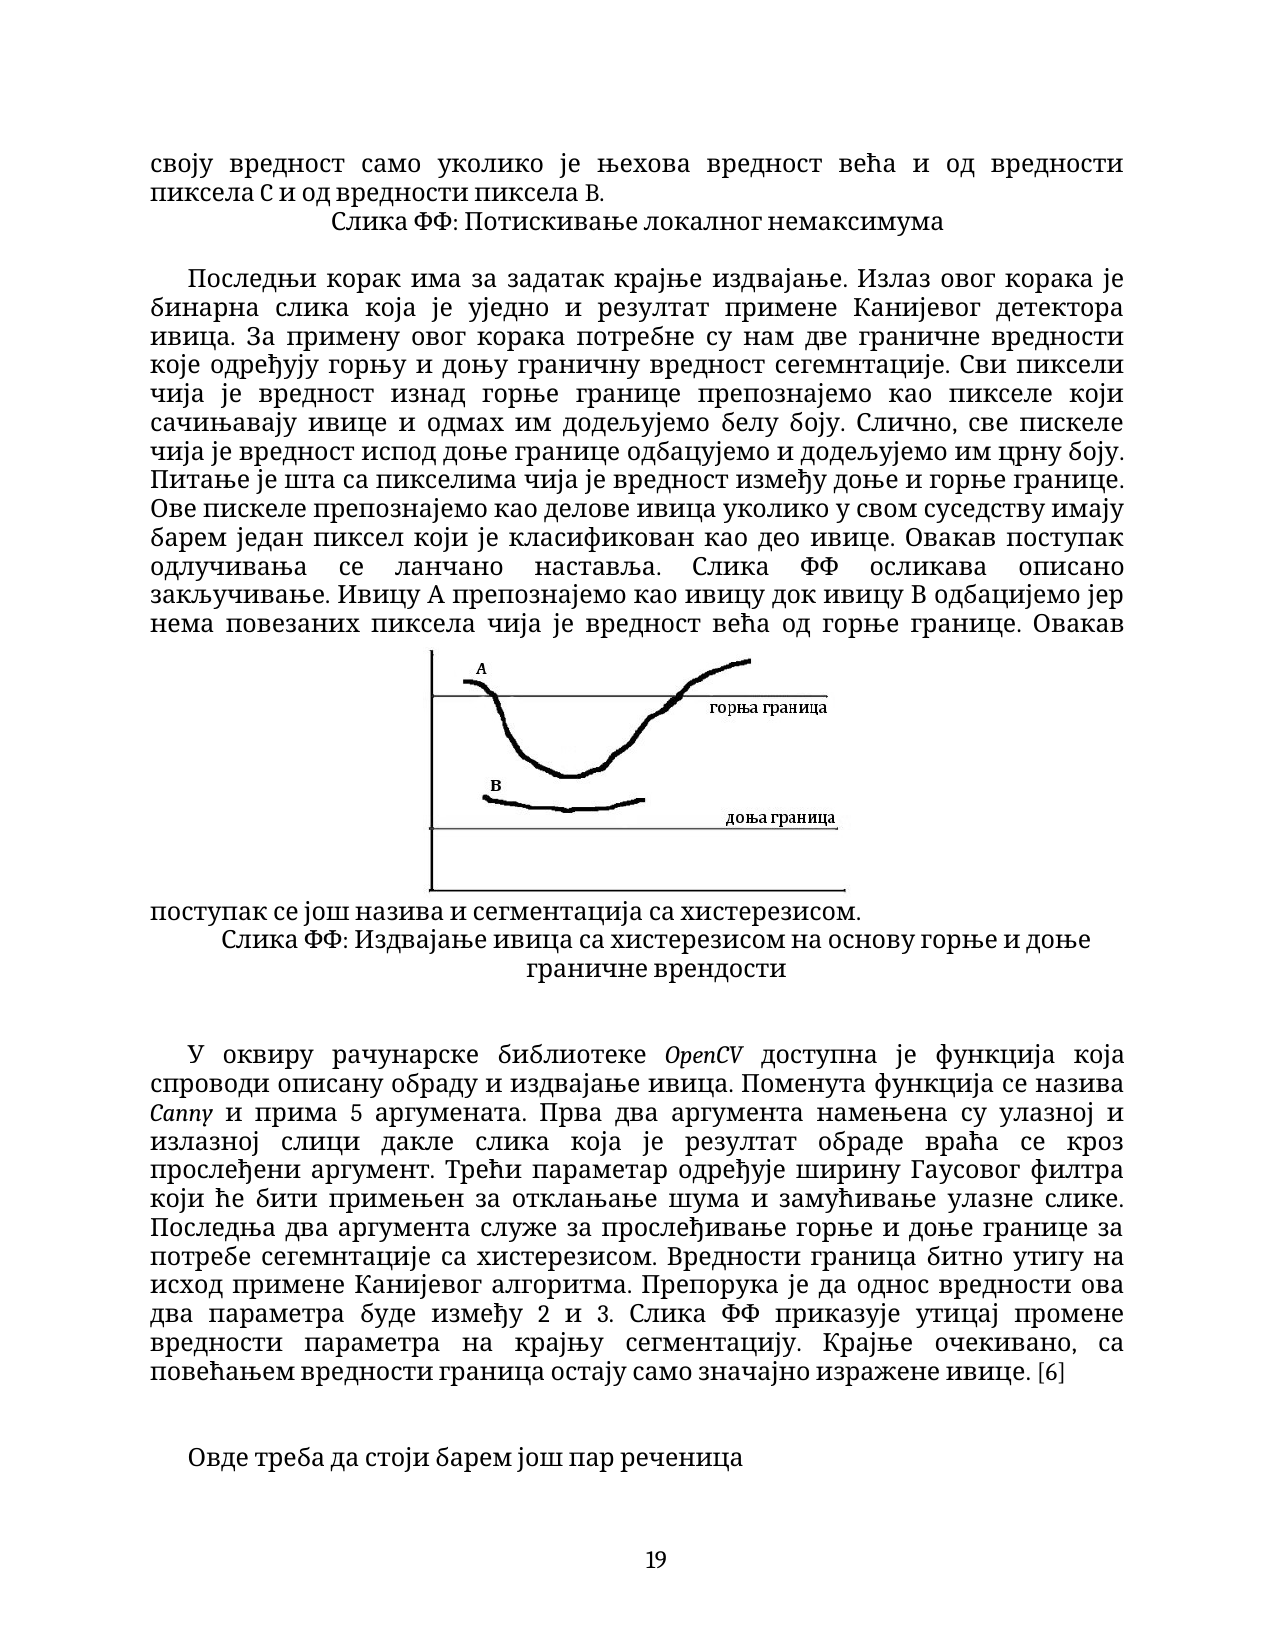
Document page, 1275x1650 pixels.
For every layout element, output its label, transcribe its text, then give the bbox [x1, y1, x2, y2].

picture [423, 647, 852, 898]
title Слика ФФ: Потискивање локалног немаксимума [150, 207, 1125, 236]
text У оквиру рачунарске библиотеке OpenCV доступна је функција која спроводи описану обраду и издвајање ивица. Поменута функција се назива Canny и прима 5 аргумената. Прва два аргумента намењена су улазној и излазној слици дакле слика која је резултат обраде враћа се кроз прослеђени аргумент. Трећи параметар одређује ширину Гаусовог филтра који ће бити примењен за отклањање шума и замућивање улазне слике. Последња два аргумента служе за прослеђивање горње и доње границе за потребе сегемнтације са хистерезисом. Вредности граница битно утигу на исход примене Канијевог алгоритма. Препорука је да однос вредности ова два параметра буде између 2 и 3. Слика ФФ приказује утицај промене вредности параметра на крајњу сегментацију. Крајње очекивано, са повећањем вредности граница остају само значајно изражене ивице. [6] [150, 1041, 1125, 1386]
list Слика ФФ: Издвајање ивица са хистерезисом на основу горње и доње граничне врендости [187, 926, 1125, 984]
text Последњи корак има за задатак крајње издвајање. Излаз овог корака је бинарна слика која је уједно и резултат примене Канијевог детектора ивица. За примену овог корака потребне су нам две граничне вредности које одређују горњу и доњу граничну вредност сегемнтације. Сви пиксели чија је вредност изнад горње границе препознајемо као пикселе који сачињавају ивице и одмах им додељујемо белу боју. Слично, све пискеле чија је вредност испод доње границе одбацујемо и додељујемо им црну боју. Питање је шта са пикселима чија је вредност између доње и горње границе. Ове пискеле препознајемо као делове ивица уколико у свом суседству имају барем један пиксел који је класификован као део ивице. Овакав поступак одлучивања се ланчано наставља. Слика ФФ осликава описано закључивање. Ивицу А препознајемо као ивицу док ивицу В одбацијемо јер нема повезаних пиксела чија је вредност већа од горње границе. Овакав поступак се још назива и сегментација са хистерезисом. [150, 265, 1125, 926]
text Овде треба да стоји барем још пар реченица [150, 1444, 1125, 1472]
